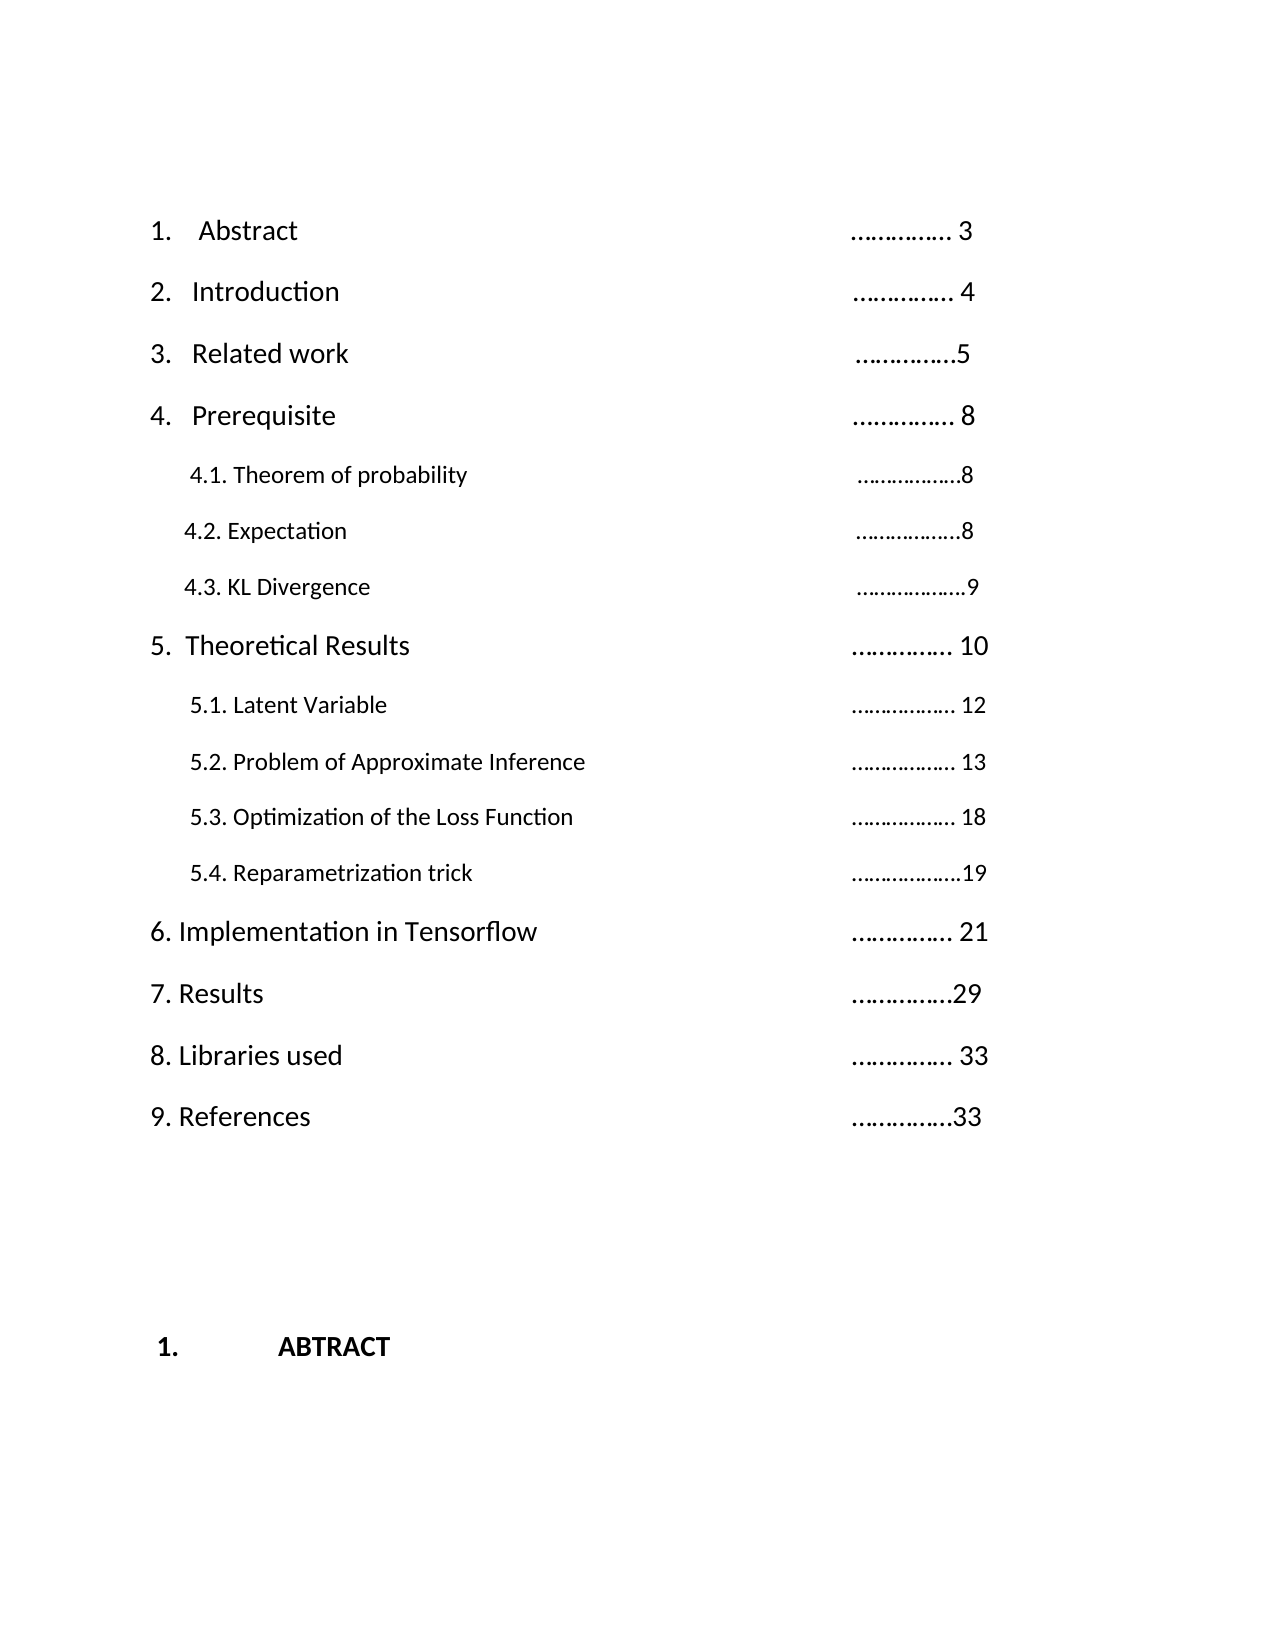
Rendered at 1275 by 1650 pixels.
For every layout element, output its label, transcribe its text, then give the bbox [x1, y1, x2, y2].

text 9. References ……………33 [150, 1098, 1125, 1134]
text 5.3. Optimization of the Loss Function ……………… 18 [150, 801, 1125, 832]
text 1. Abstract …………… 3 [150, 212, 1125, 247]
text 4.2. Expectation ……………...8 [150, 516, 1125, 546]
text 4.3. KL Divergence ……………….9 [150, 571, 1125, 602]
text 5.4. Reparametrization trick ……………….19 [150, 857, 1125, 888]
text 8. Libraries used …………… 33 [150, 1037, 1125, 1072]
text 3. Related work ……………5 [150, 335, 1125, 371]
text 5. Theoretical Results …………… 10 [150, 627, 1125, 663]
text 4.1. Theorem of probability ………………8 [150, 459, 1125, 489]
text 6. Implementation in Tensorflow …………… 21 [150, 913, 1125, 949]
text 5.1. Latent Variable ……………… 12 [150, 689, 1125, 719]
text 4. Prerequisite ...………… 8 [150, 397, 1125, 433]
text 2. Introduction …………… 4 [150, 273, 1125, 309]
text 1. ABTRACT [150, 1328, 1125, 1364]
text 7. Results ……………29 [150, 975, 1125, 1011]
text 5.2. Problem of Approximate Inference ……………… 13 [150, 746, 1125, 776]
